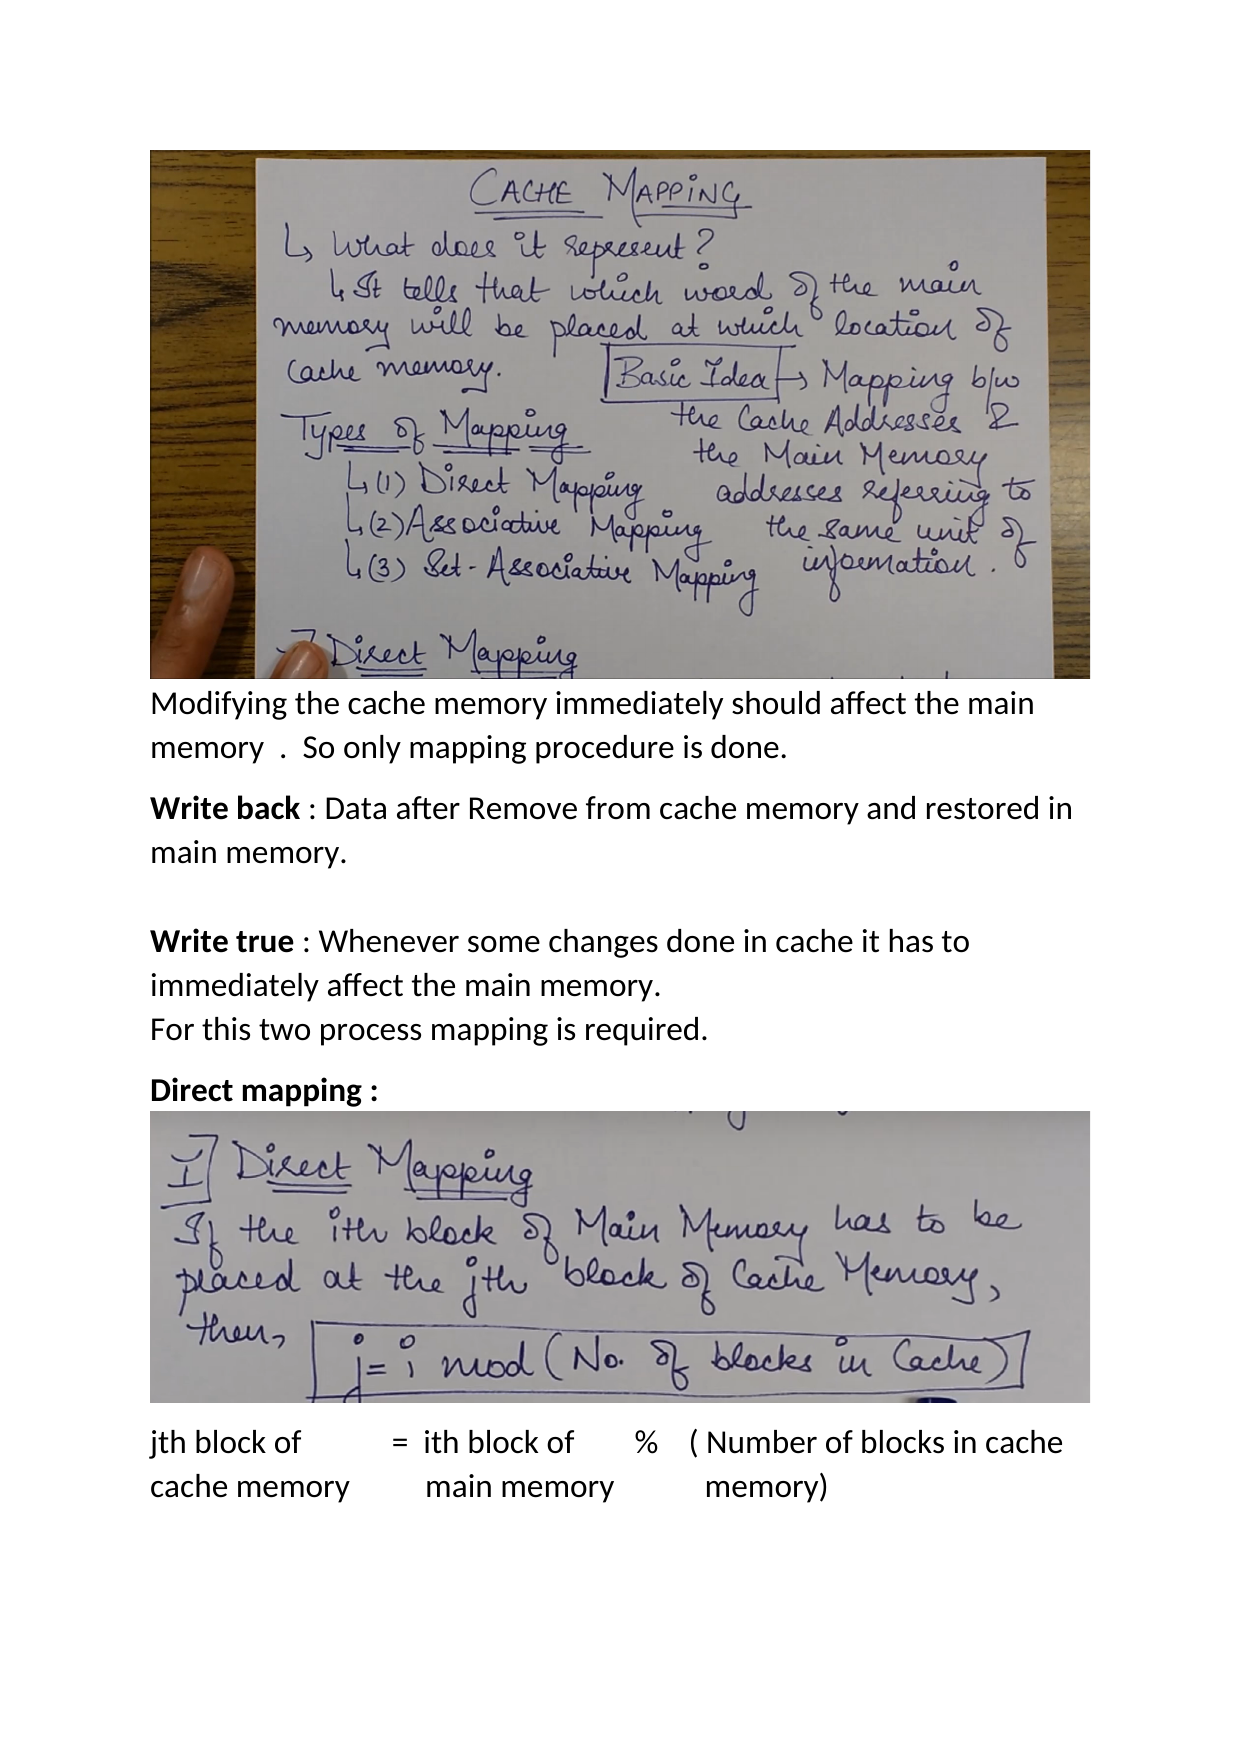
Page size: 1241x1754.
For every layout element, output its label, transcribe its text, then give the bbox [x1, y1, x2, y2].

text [150, 1421, 1090, 1506]
text Direct mapping : [150, 1069, 1090, 1111]
picture [150, 1111, 1091, 1403]
picture [150, 150, 1091, 679]
text Write back : Data after Remove from cache memory and restored in main memory. [150, 787, 1090, 902]
text Write true : Whenever some changes done in cache it has to immediately affect the main memory. For this two process mapping is required. [150, 920, 1090, 1049]
text Modifying the cache memory immediately should affect the main memory . So only mapping procedure is done. [150, 679, 1090, 767]
